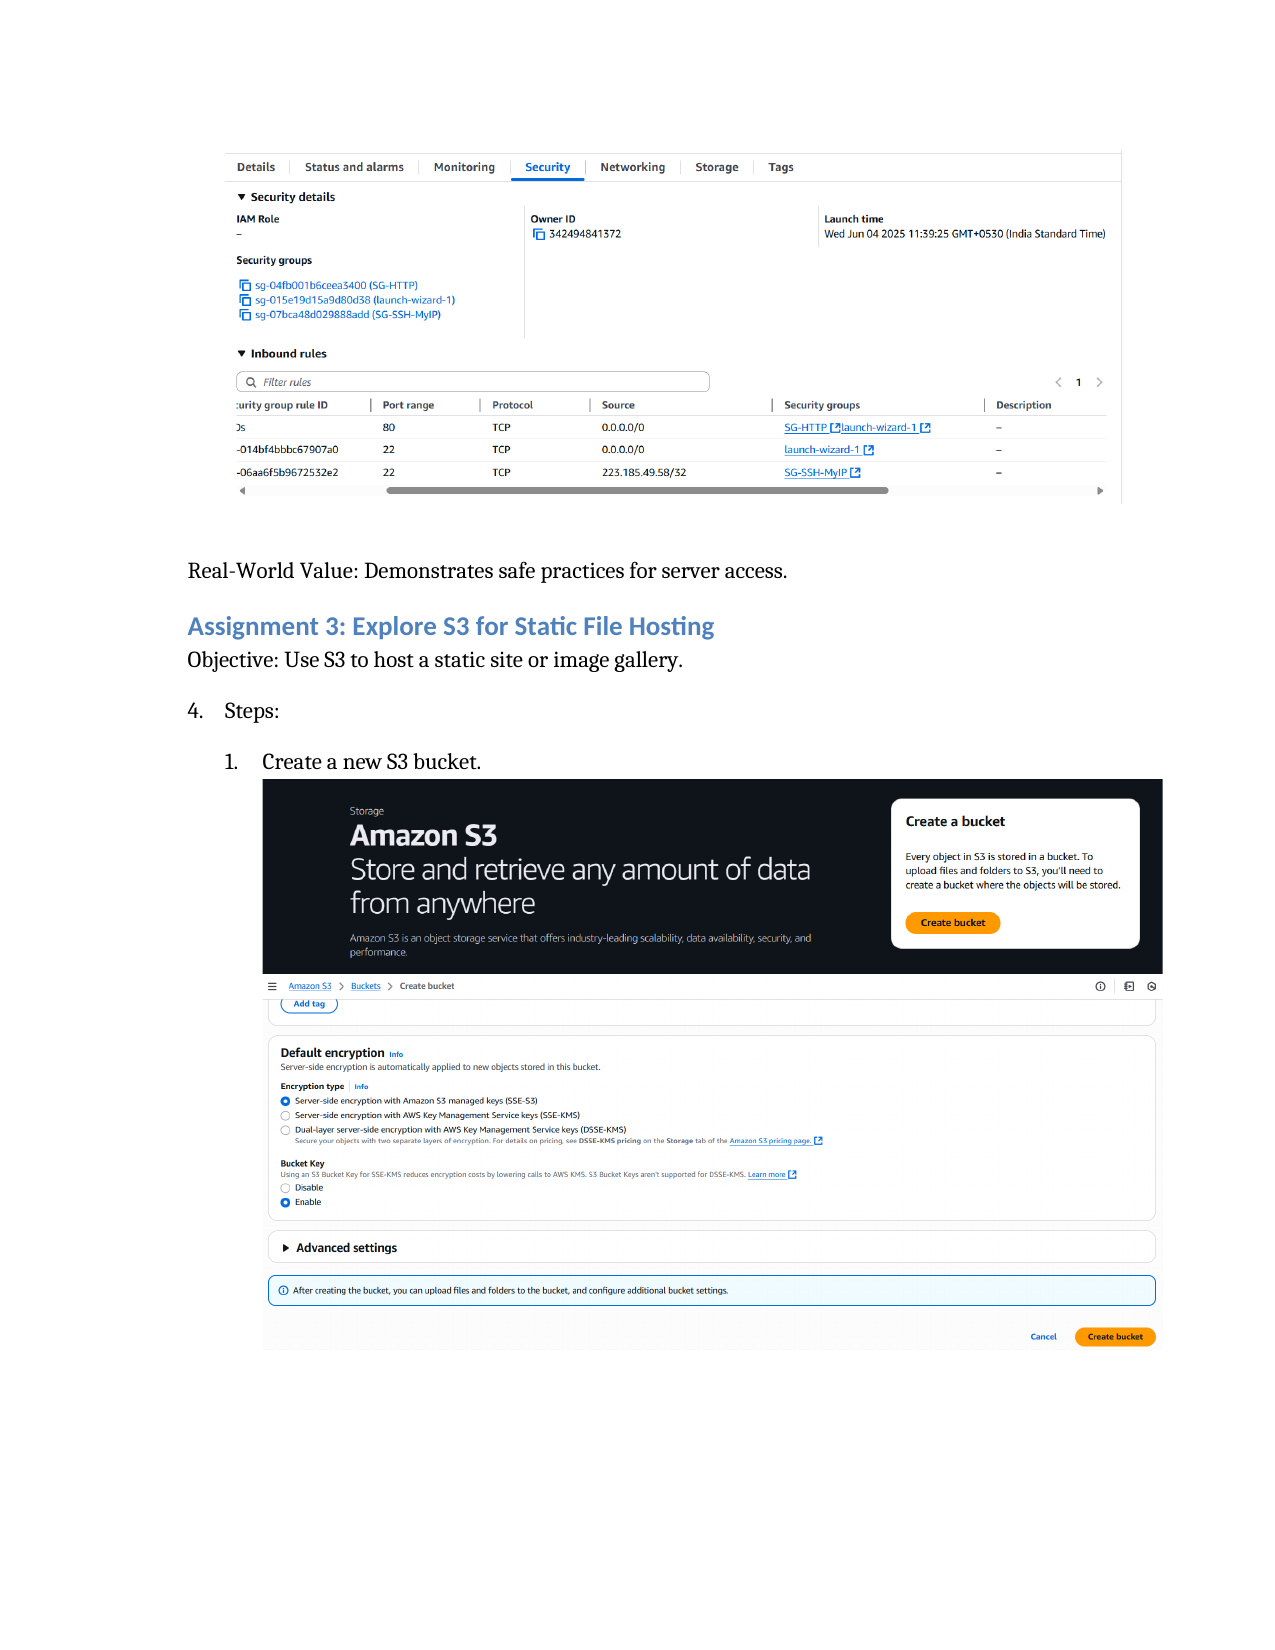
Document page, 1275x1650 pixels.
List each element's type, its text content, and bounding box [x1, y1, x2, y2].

subtitle Assignment 3: Explore S3 for Static File Hosting [187, 609, 1087, 642]
text Real-World Value: Demonstrates safe practices for server access. [187, 558, 1087, 584]
picture [225, 150, 1125, 504]
text Objective: Use S3 to host a static site or image gallery. [187, 647, 1087, 673]
picture [262, 779, 1163, 974]
picture [262, 977, 1163, 1350]
list Create a new S3 bucket. [225, 749, 1087, 775]
list Steps: [187, 698, 1087, 724]
